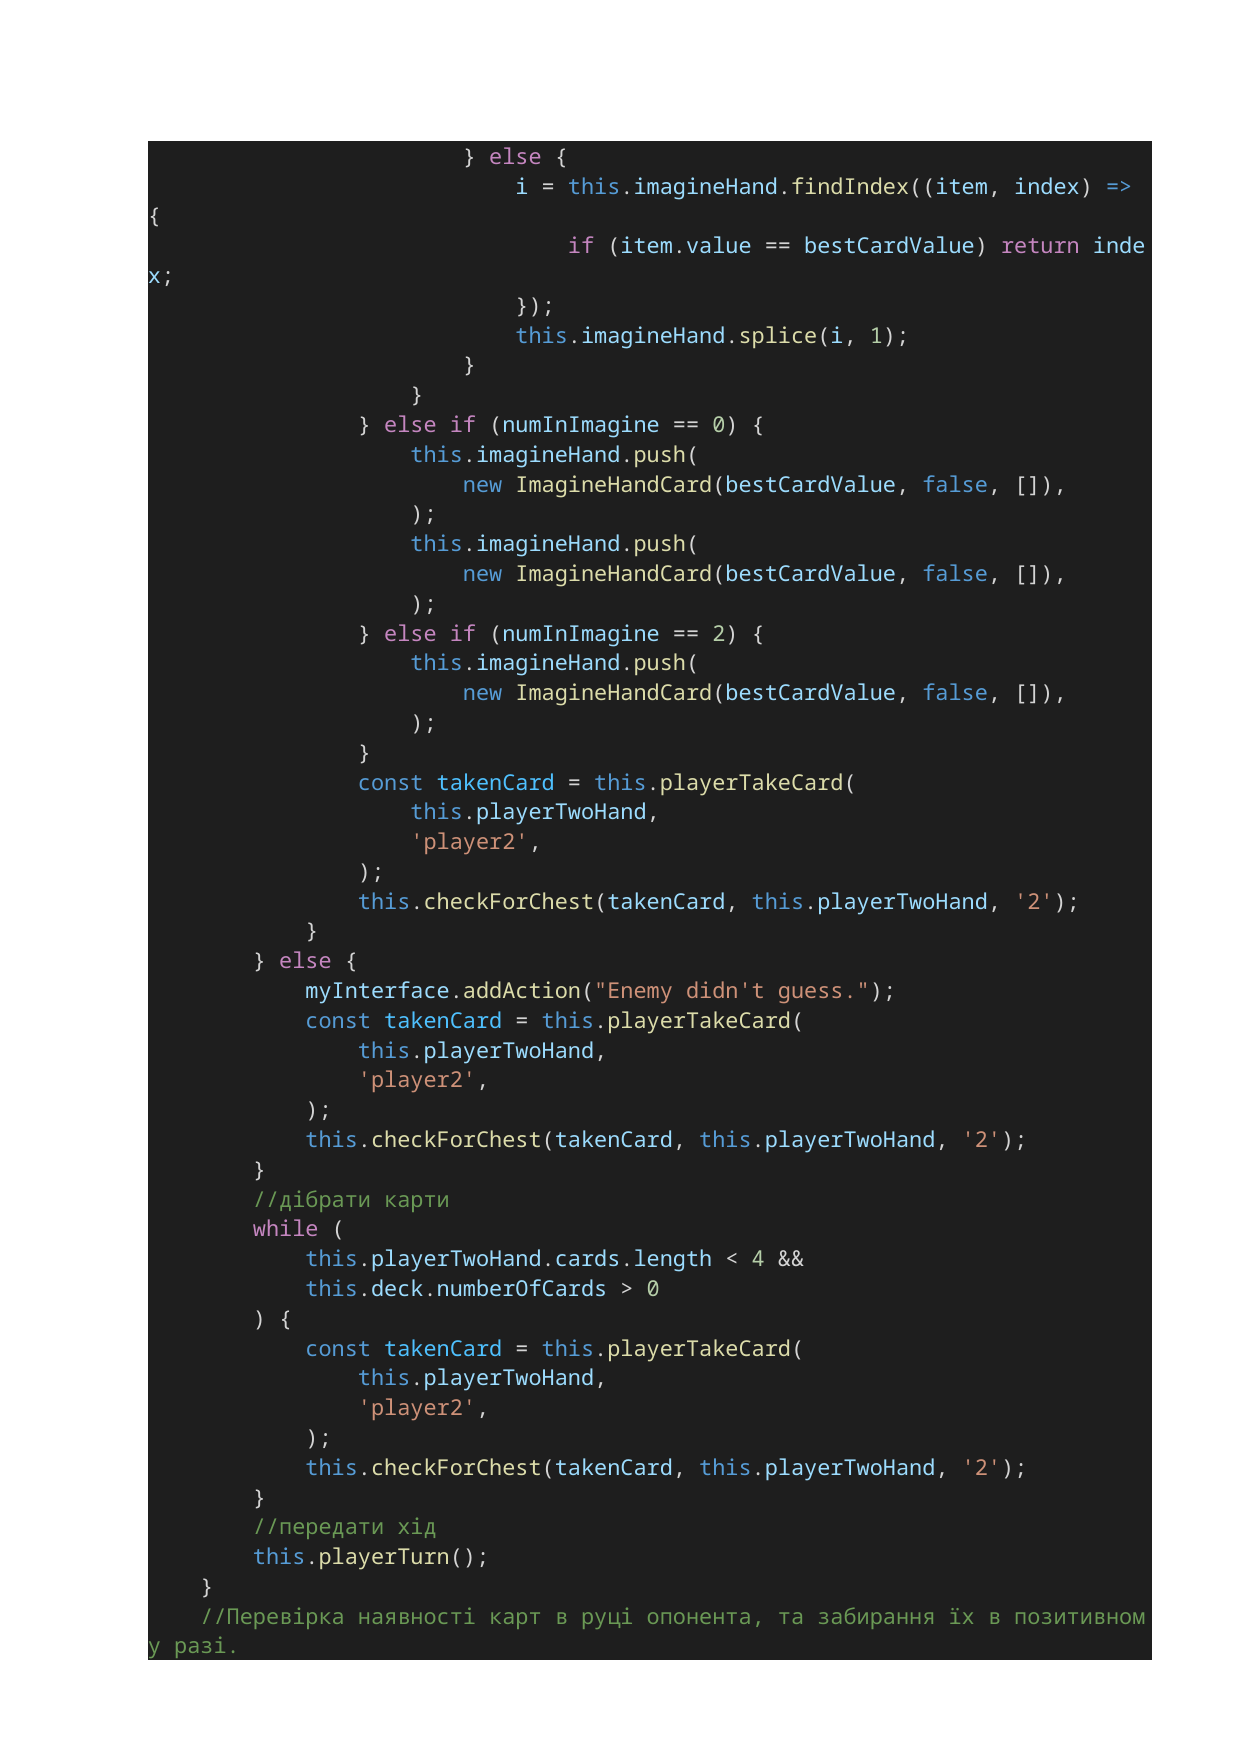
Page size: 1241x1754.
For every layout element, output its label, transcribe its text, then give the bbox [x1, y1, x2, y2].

text myInterface.addAction("Enemy didn't guess."); [148, 975, 1152, 1005]
text //дібрати карти [148, 1184, 1152, 1213]
text this.imagineHand.splice(i, 1); [148, 320, 1152, 349]
text } [148, 1571, 1152, 1601]
text this.checkForChest(takenCard, this.playerTwoHand, '2'); [148, 1452, 1152, 1482]
text new ImagineHandCard(bestCardValue, false, []), [148, 677, 1152, 707]
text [148, 171, 1152, 230]
text this.playerTurn(); [148, 1541, 1152, 1571]
text } [148, 1482, 1152, 1511]
text } [148, 1154, 1152, 1184]
text this.imagineHand.push( [148, 647, 1152, 677]
text new ImagineHandCard(bestCardValue, false, []), [148, 469, 1152, 498]
text } [148, 379, 1152, 409]
text ); [148, 856, 1152, 886]
text const takenCard = this.playerTakeCard( [148, 767, 1152, 796]
text while ( [148, 1213, 1152, 1243]
text }); [148, 290, 1152, 320]
text ); [148, 707, 1152, 737]
text //Перевірка наявності карт в руці опонента, та забирання їх в позитивному разі. [148, 1601, 1152, 1660]
text 'player2', [148, 1392, 1152, 1422]
text ); [148, 1094, 1152, 1124]
text this.checkForChest(takenCard, this.playerTwoHand, '2'); [148, 1124, 1152, 1154]
text } [148, 916, 1152, 945]
text ); [148, 588, 1152, 618]
text this.imagineHand.push( [148, 439, 1152, 469]
text this.playerTwoHand, [148, 1035, 1152, 1064]
text const takenCard = this.playerTakeCard( [148, 1005, 1152, 1035]
text 'player2', [148, 826, 1152, 856]
text 'player2', [148, 1064, 1152, 1094]
text if (item.value == bestCardValue) return index; [148, 230, 1152, 290]
text this.playerTwoHand, [148, 796, 1152, 826]
text ); [148, 498, 1152, 528]
text } [148, 349, 1152, 379]
text this.playerTwoHand.cards.length < 4 && [148, 1243, 1152, 1273]
text } [148, 737, 1152, 767]
text this.deck.numberOfCards > 0 [148, 1273, 1152, 1303]
text this.imagineHand.push( [148, 528, 1152, 558]
text ) { [148, 1303, 1152, 1333]
text this.checkForChest(takenCard, this.playerTwoHand, '2'); [148, 886, 1152, 916]
text //передати хід [148, 1511, 1152, 1541]
text } else { [148, 141, 1152, 171]
text const takenCard = this.playerTakeCard( [148, 1333, 1152, 1362]
text this.playerTwoHand, [148, 1362, 1152, 1392]
text } else if (numInImagine == 0) { [148, 409, 1152, 439]
text new ImagineHandCard(bestCardValue, false, []), [148, 558, 1152, 588]
text } else if (numInImagine == 2) { [148, 618, 1152, 647]
text } else { [148, 945, 1152, 975]
text ); [148, 1422, 1152, 1452]
